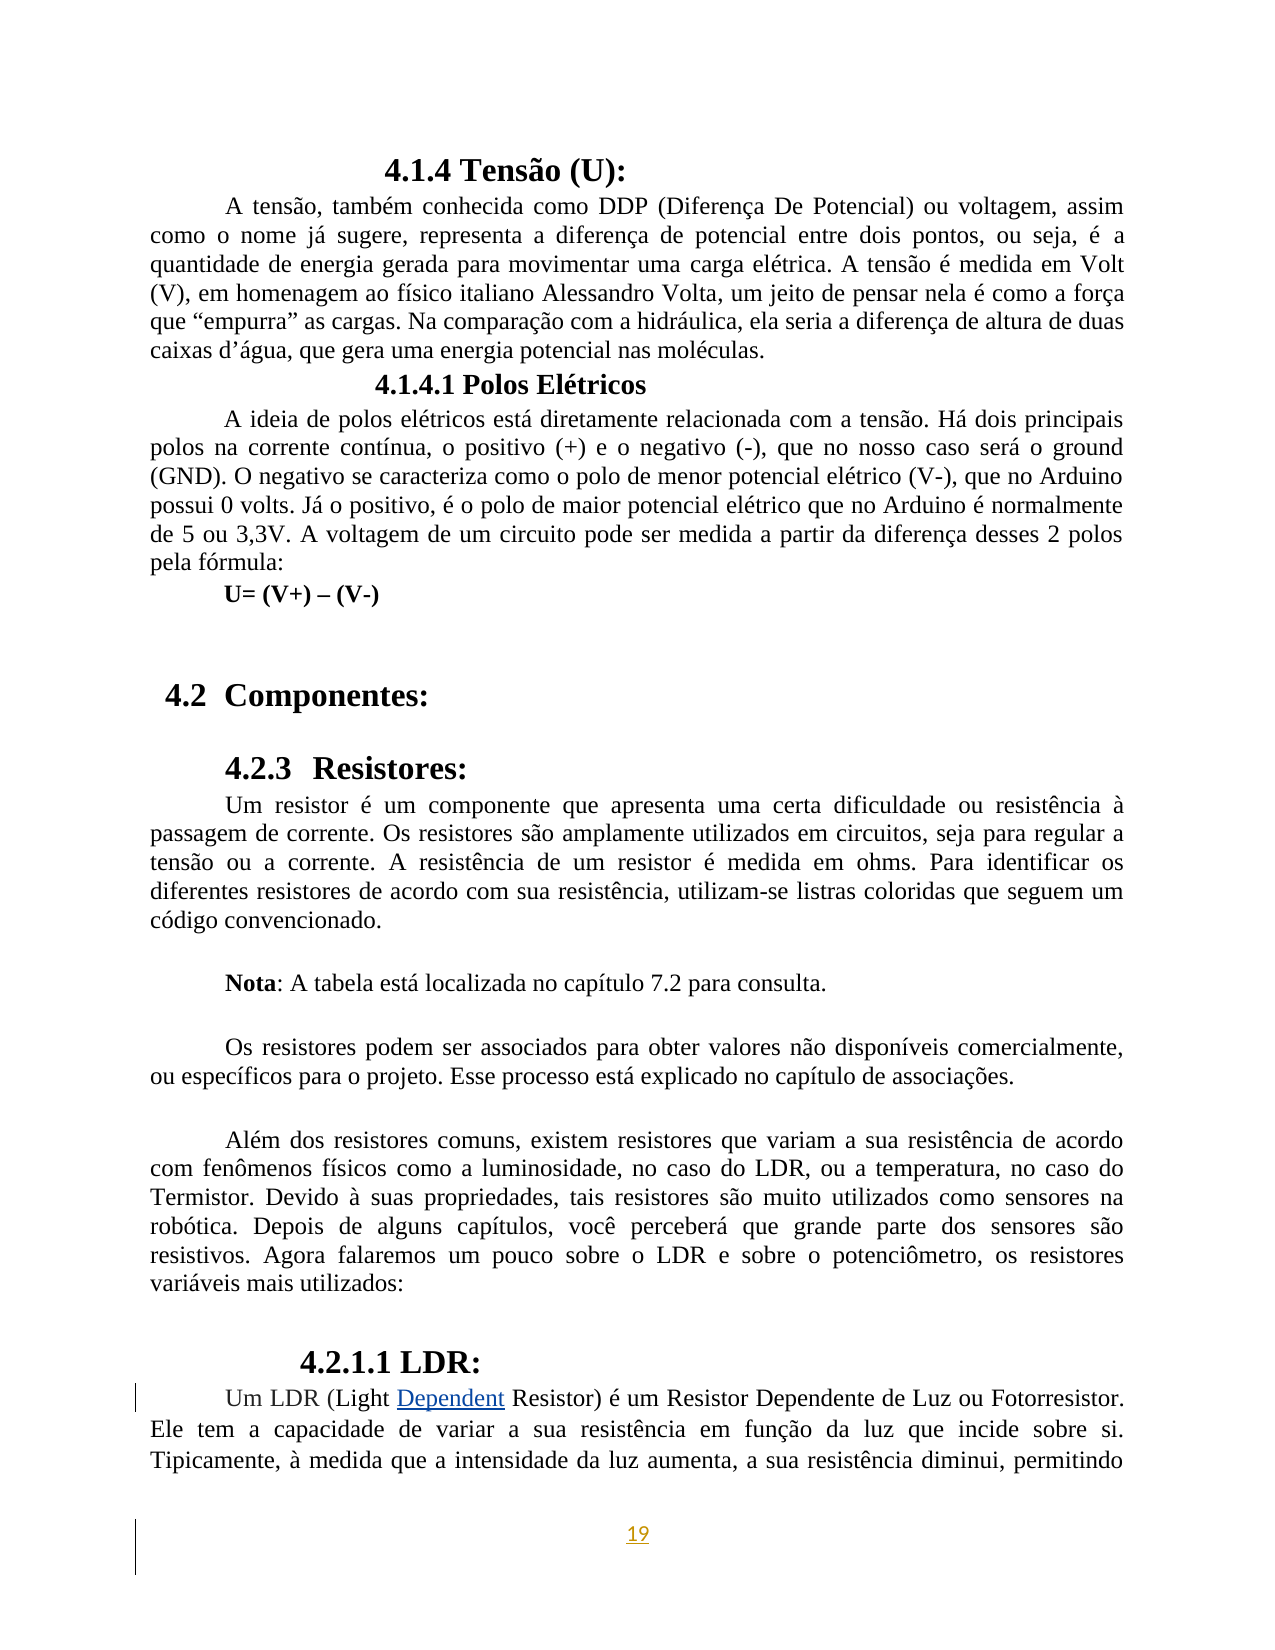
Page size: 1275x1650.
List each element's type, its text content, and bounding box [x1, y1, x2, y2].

text 4.2.1.1 LDR: [225, 1342, 1125, 1380]
text Os resistores podem ser associados para obter valores não disponíveis comercialmente, ou específicos para o projeto. Esse processo está explicado no capítulo de associações. [150, 1032, 1125, 1090]
text Nota: A tabela está localizada no capítulo 7.2 para consulta. [150, 968, 1125, 997]
text Além dos resistores comuns, existem resistores que variam a sua resistência de acordo com fenômenos físicos como a luminosidade, no caso do LDR, ou a temperatura, no caso do Termistor. Devido à suas propriedades, tais resistores são muito utilizados como sensores na robótica. Depois de alguns capítulos, você perceberá que grande parte dos sensores são resistivos. Agora falaremos um pouco sobre o LDR e sobre o potenciômetro, os resistores variáveis mais utilizados: [150, 1125, 1125, 1297]
text U= (V+) – (V-) [150, 579, 1125, 608]
list Componentes: [165, 675, 1125, 713]
text Um resistor é um componente que apresenta uma certa dificuldade ou resistência à passagem de corrente. Os resistores são amplamente utilizados em circuitos, seja para regular a tensão ou a corrente. A resistência de um resistor é medida em ohms. Para identificar os diferentes resistores de acordo com sua resistência, utilizam-se listras coloridas que seguem um código convencionado. [150, 790, 1125, 933]
list Tensão (U): [384, 150, 1125, 188]
list Resistores: [225, 748, 1125, 787]
text A ideia de polos elétricos está diretamente relacionada com a tensão. Há dois principais polos na corrente contínua, o positivo (+) e o negativo (-), que no nosso caso será o ground (GND). O negativo se caracteriza como o polo de menor potencial elétrico (V-), que no Arduino possui 0 volts. Já o positivo, é o polo de maior potencial elétrico que no Arduino é normalmente de 5 ou 3,3V. A voltagem de um circuito pode ser medida a partir da diferença desses 2 polos pela fórmula: [150, 404, 1125, 576]
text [150, 1383, 1125, 1474]
text 4.1.4.1 Polos Elétricos [150, 367, 1125, 401]
text A tensão, também conhecida como DDP (Diferença De Potencial) ou voltagem, assim como o nome já sugere, representa a diferença de potencial entre dois pontos, ou seja, é a quantidade de energia gerada para movimentar uma carga elétrica. A tensão é medida em Volt (V), em homenagem ao físico italiano Alessandro Volta, um jeito de pensar nela é como a força que “empurra” as cargas. Na comparação com a hidráulica, ela seria a diferença de altura de duas caixas d’água, que gera uma energia potencial nas moléculas. [150, 191, 1125, 364]
